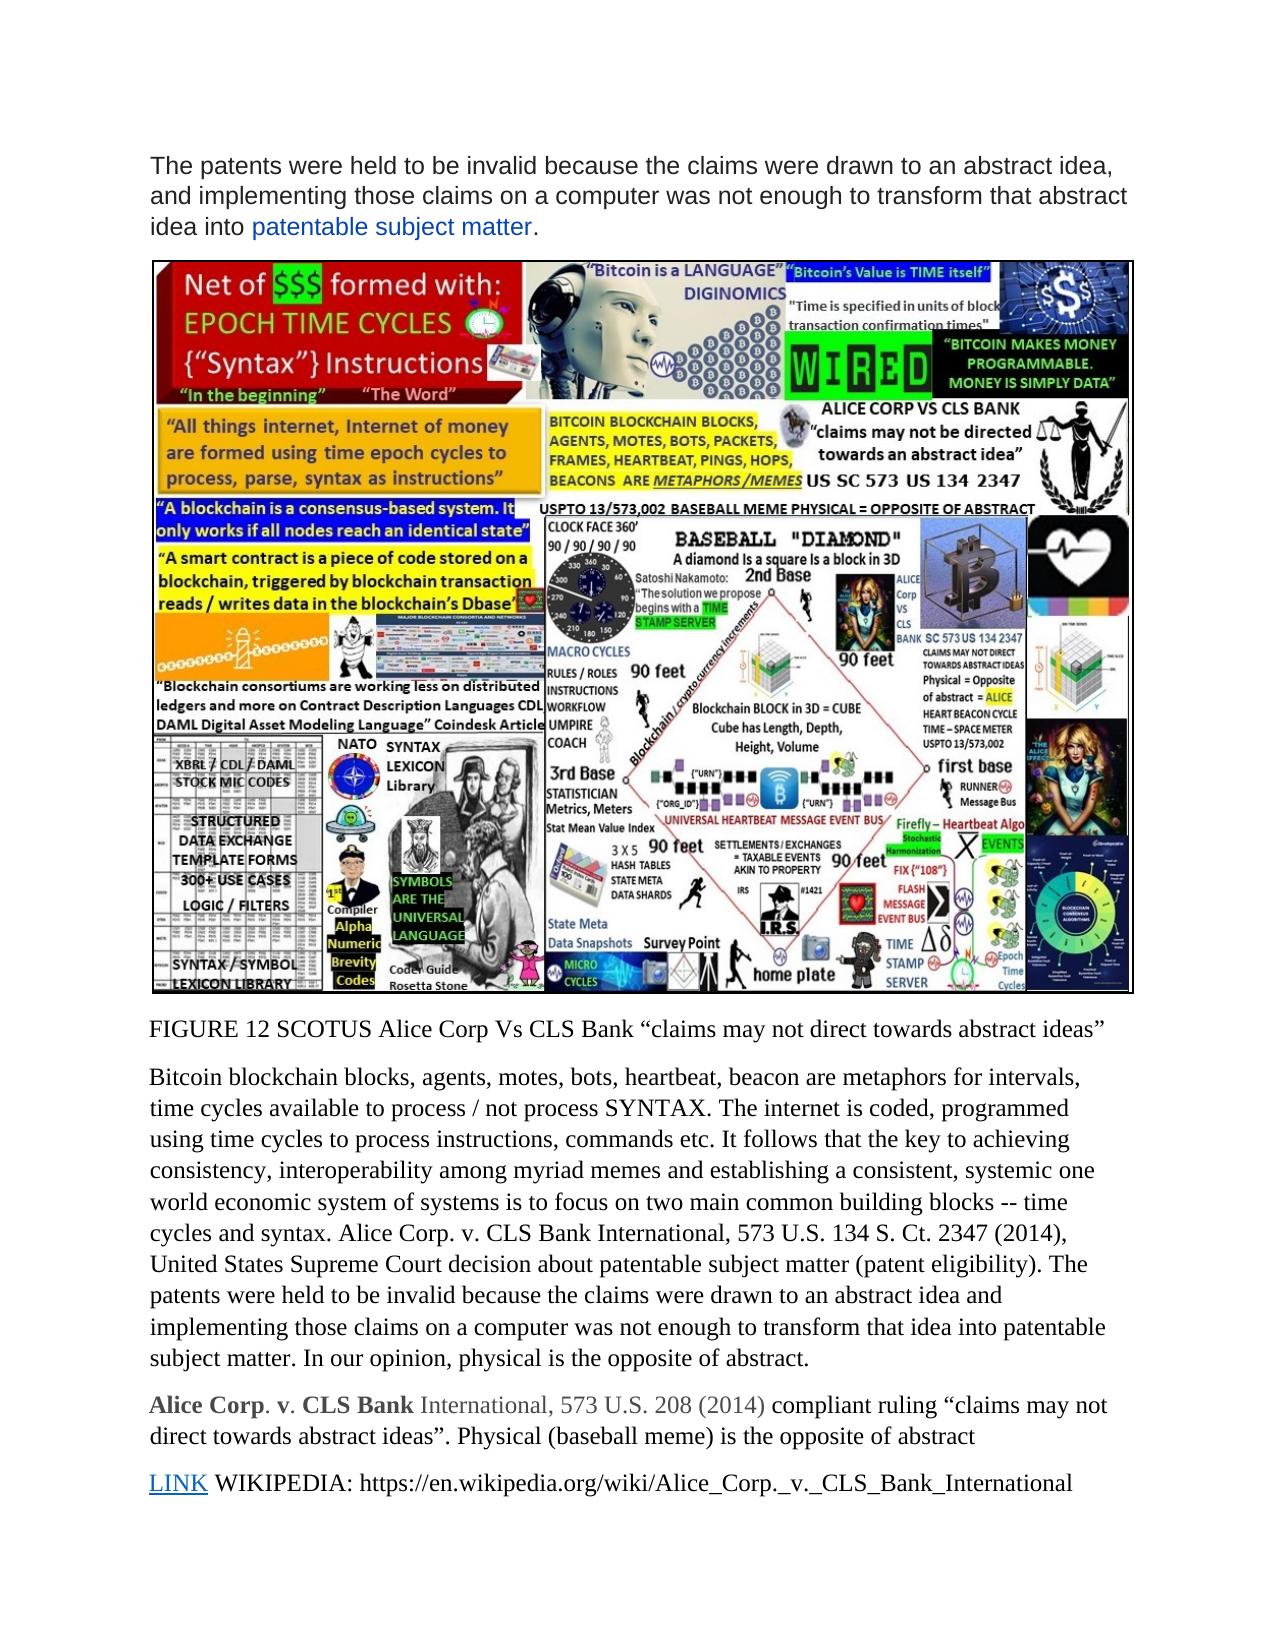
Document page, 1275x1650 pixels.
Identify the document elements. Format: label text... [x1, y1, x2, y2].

text The patents were held to be invalid because the claims were drawn to an abstract idea, and implementing those claims on a computer was not enough to transform that abstract idea into patentable subject matter. [150, 151, 1132, 241]
text Bitcoin blockchain blocks, agents, motes, bots, heartbeat, beacon are metaphors for intervals, time cycles available to process / not process SYNTAX. The internet is coded, programmed using time cycles to process instructions, commands etc. It follows that the key to achieving consistency, interoperability among myriad memes and establishing a consistent, systemic one world economic system of systems is to focus on two main common building blocks -- time cycles and syntax. Alice Corp. v. CLS Bank International, 573 U.S. 134 S. Ct. 2347 (2014), United States Supreme Court decision about patentable subject matter (patent eligibility). The patents were held to be invalid because the claims were drawn to an abstract idea and implementing those claims on a computer was not enough to transform that idea into patentable subject matter. In our opinion, physical is the opposite of abstract. [148, 1062, 1130, 1372]
text LINK WIKIPEDIA: https://en.wikipedia.org/wiki/Alice_Corp._v._CLS_Bank_International [148, 1468, 1130, 1497]
picture [154, 262, 1132, 992]
text FIGURE 12 SCOTUS Alice Corp Vs CLS Bank “claims may not direct towards abstract ideas” [148, 1014, 1130, 1043]
text Alice Corp. v. CLS Bank International, 573 U.S. 208 (2014) compliant ruling “claims may not direct towards abstract ideas”. Physical (baseball meme) is the opposite of abstract [148, 1390, 1130, 1450]
